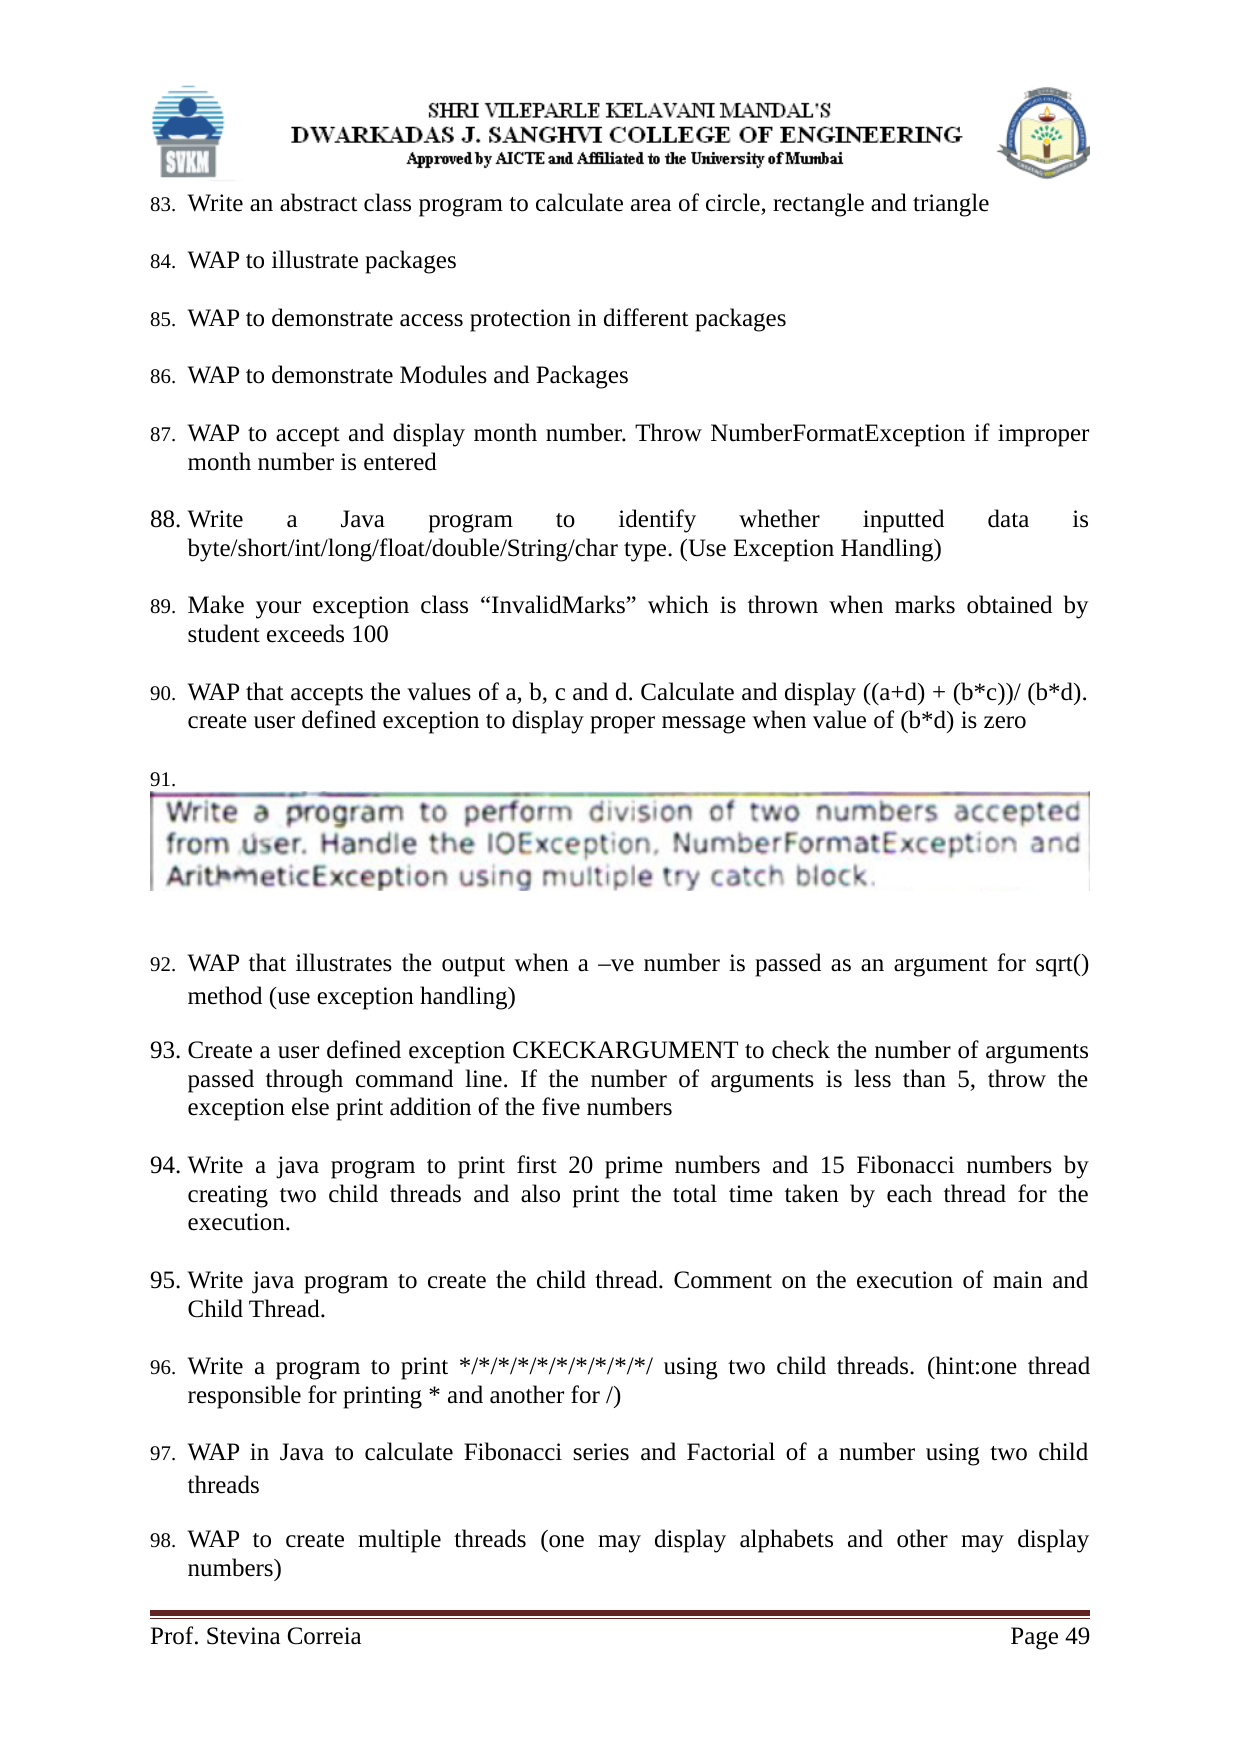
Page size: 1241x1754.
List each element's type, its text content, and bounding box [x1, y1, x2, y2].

list Write java program to create the child thread. Comment on the execution of main and Child Thread. [150, 1265, 1090, 1322]
list Create a user defined exception CKECKARGUMENT to check the number of arguments passed through command line. If the number of arguments is less than 5, throw the exception else print addition of the five numbers [150, 1035, 1090, 1121]
list Write a java program to print first 20 prime numbers and 15 Fibonacci numbers by creating two child threads and also print the total time taken by each thread for the execution. [150, 1150, 1090, 1236]
list WAP to illustrate packages [150, 246, 1090, 274]
list Write an abstract class program to calculate area of circle, rectangle and triangle [150, 188, 1090, 217]
list Write a program to print */*/*/*/*/*/*/*/*/*/ using two child threads. (hint:one thread responsible for printing * and another for /) [150, 1351, 1090, 1409]
list WAP to demonstrate Modules and Packages [150, 361, 1090, 389]
list WAP to accept and display month number. Throw NumberFormatException if improper month number is entered [150, 418, 1090, 476]
list Write a Java program to identify whether inputted data is byte/short/int/long/float/double/String/char type. (Use Exception Handling) [150, 504, 1090, 562]
list WAP in Java to calculate Fibonacci series and Factorial of a number using two child threads [150, 1437, 1090, 1499]
list WAP that illustrates the output when a –ve number is passed as an argument for sqrt() method (use exception handling) [150, 948, 1090, 1010]
list WAP to demonstrate access protection in different packages [150, 303, 1090, 332]
list WAP to create multiple threads (one may display alphabets and other may display numbers) [150, 1524, 1090, 1582]
list WAP that accepts the values of a, b, c and d. Calculate and display ((a+d) + (b*c))/ (b*d). create user defined exception to display proper message when value of (b*d) is zero [150, 677, 1090, 734]
picture [150, 75, 1090, 188]
list Make your exception class “InvalidMarks” which is thrown when marks obtained by student exceeds 100 [150, 591, 1090, 648]
